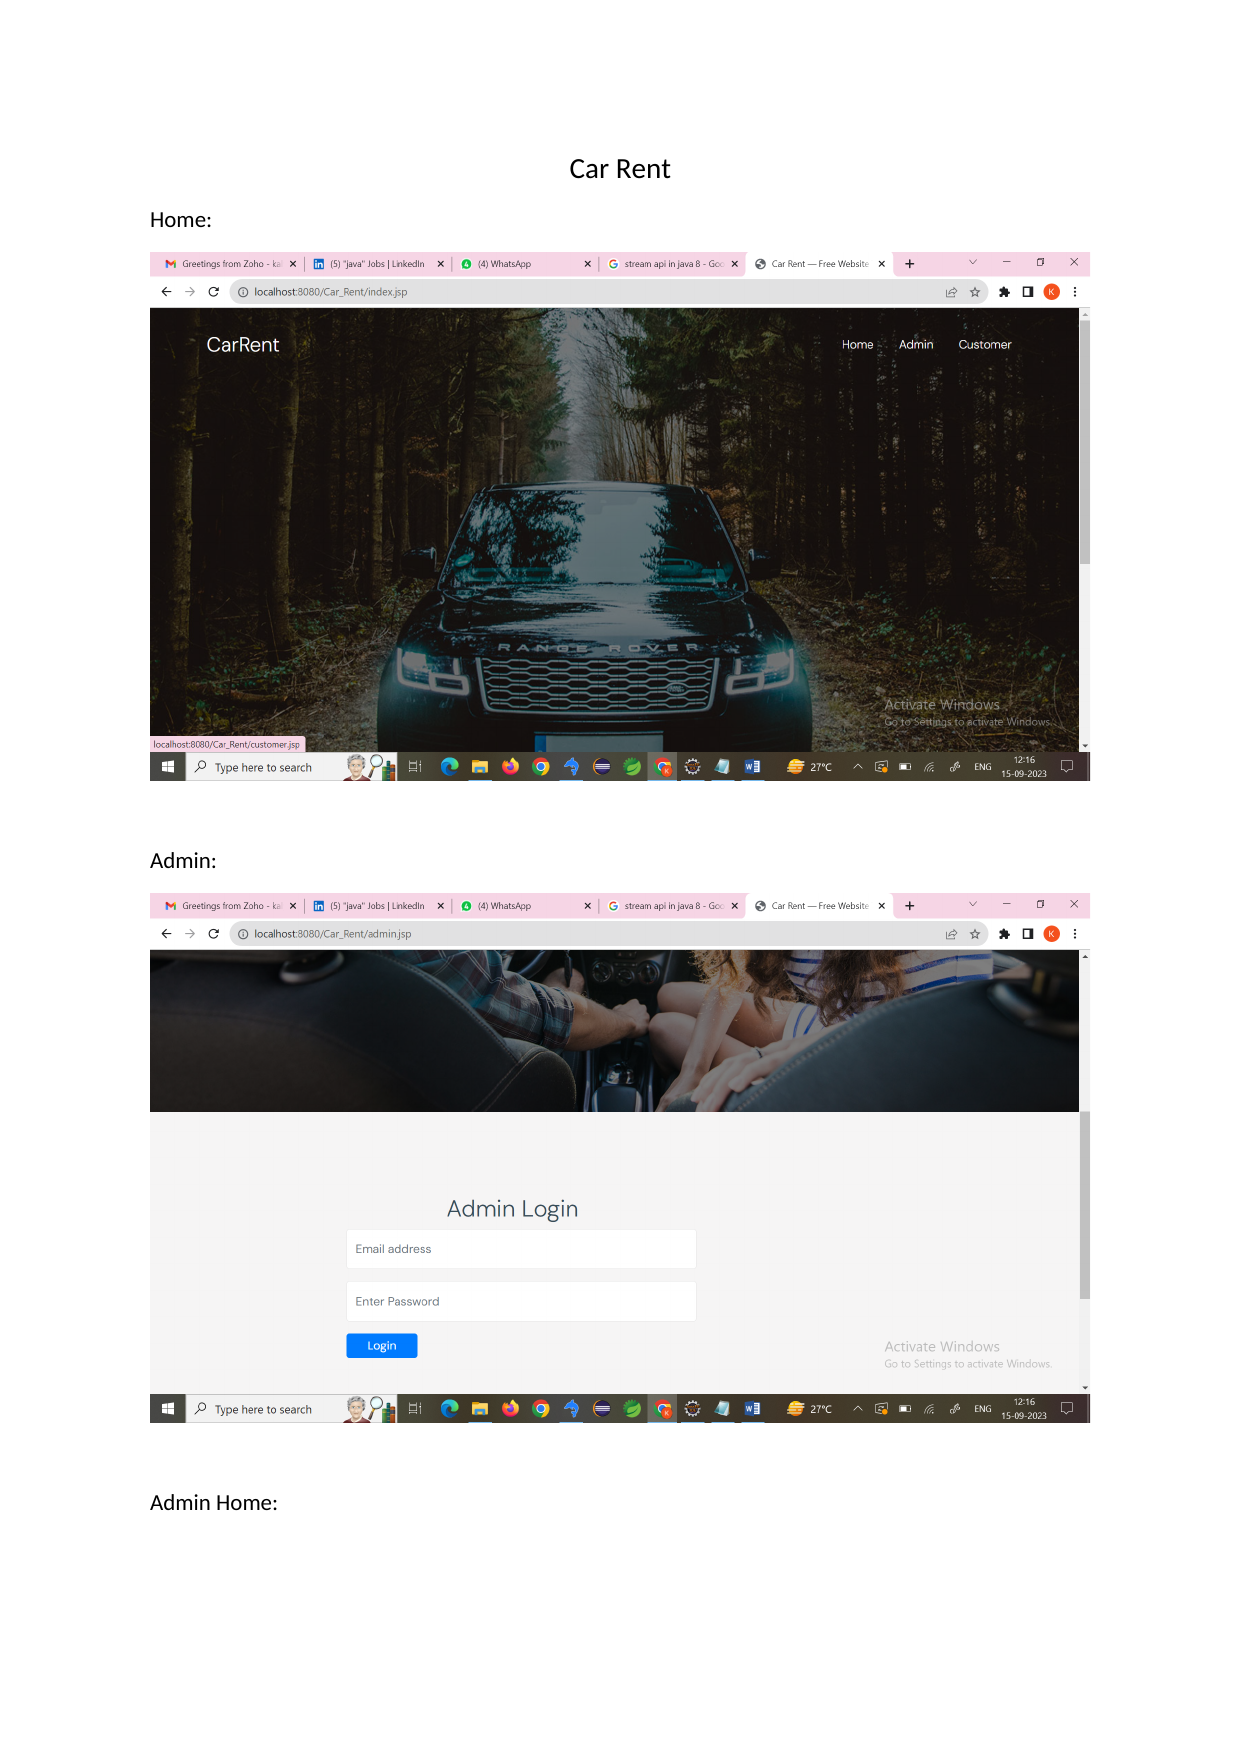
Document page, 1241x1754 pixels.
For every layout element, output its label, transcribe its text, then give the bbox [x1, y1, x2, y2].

text Home: [150, 205, 1090, 233]
text Admin Home: [150, 1488, 1090, 1516]
text Admin: [150, 847, 1090, 874]
picture [150, 252, 1091, 781]
text Car Rent [150, 150, 1090, 186]
picture [150, 893, 1091, 1423]
